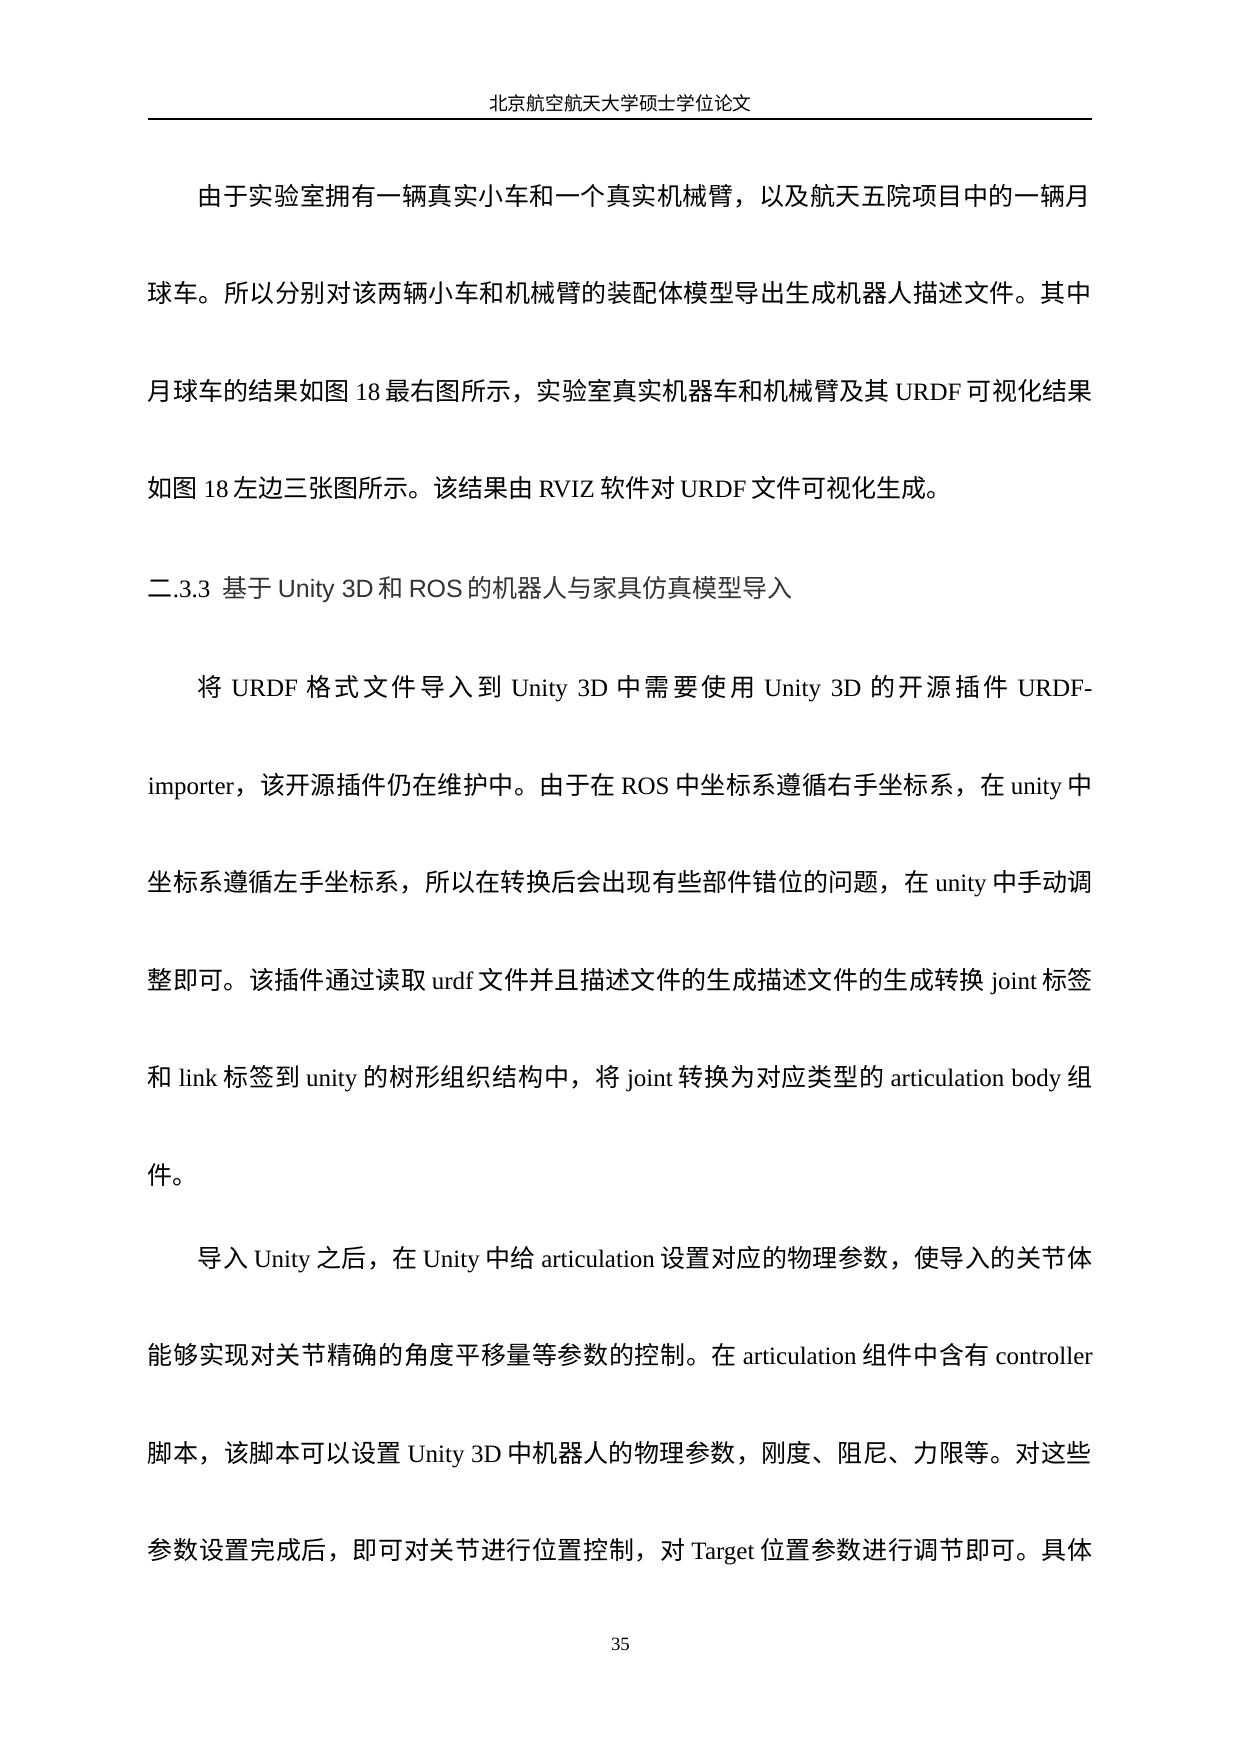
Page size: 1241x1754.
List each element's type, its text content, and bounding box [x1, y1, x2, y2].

text 由于实验室拥有一辆真实小车和一个真实机械臂，以及航天五院项目中的一辆月球车。所以分别对该两辆小车和机械臂的装配体模型导出生成机器人描述文件。其中月球车的结果如图 18最右图所示，实验室真实机器车和机械臂及其URDF可视化结果如图 18左边三张图所示。该结果由RVIZ软件对URDF文件可视化生成。 [148, 162, 1092, 519]
text 将URDF格式文件导入到Unity 3D中需要使用Unity 3D的开源插件URDF-importer，该开源插件仍在维护中。由于在ROS中坐标系遵循右手坐标系，在unity中坐标系遵循左手坐标系，所以在转换后会出现有些部件错位的问题，在unity中手动调整即可。该插件通过读取urdf文件并且描述文件的生成描述文件的生成转换joint标签和link标签到unity的树形组织结构中，将joint转换为对应类型的articulation body组件。 [148, 653, 1092, 1206]
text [148, 1224, 1092, 1581]
subtitle 基于Unity 3D和ROS的机器人与家具仿真模型导入 [148, 554, 1092, 619]
